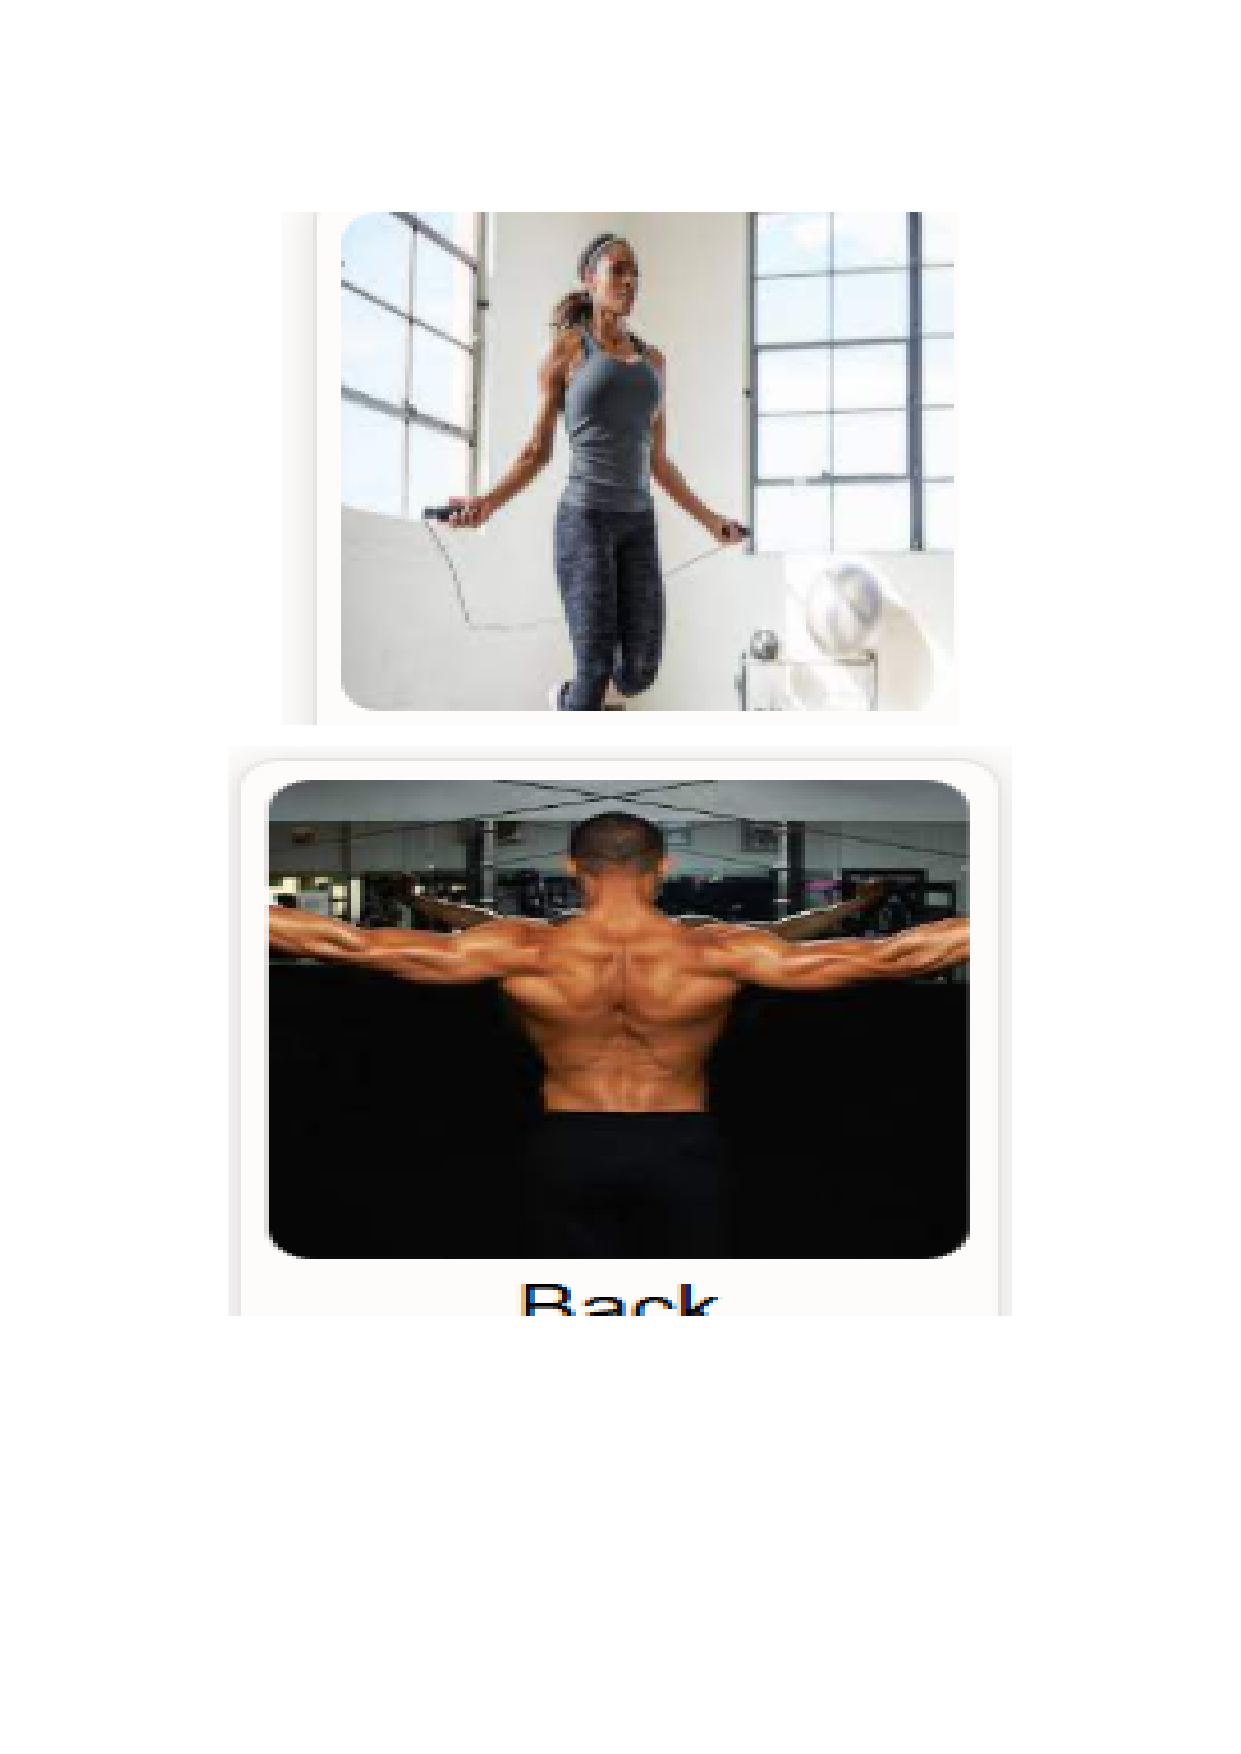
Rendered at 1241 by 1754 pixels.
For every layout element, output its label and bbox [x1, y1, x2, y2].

picture [281, 212, 959, 725]
picture [228, 746, 1012, 1316]
